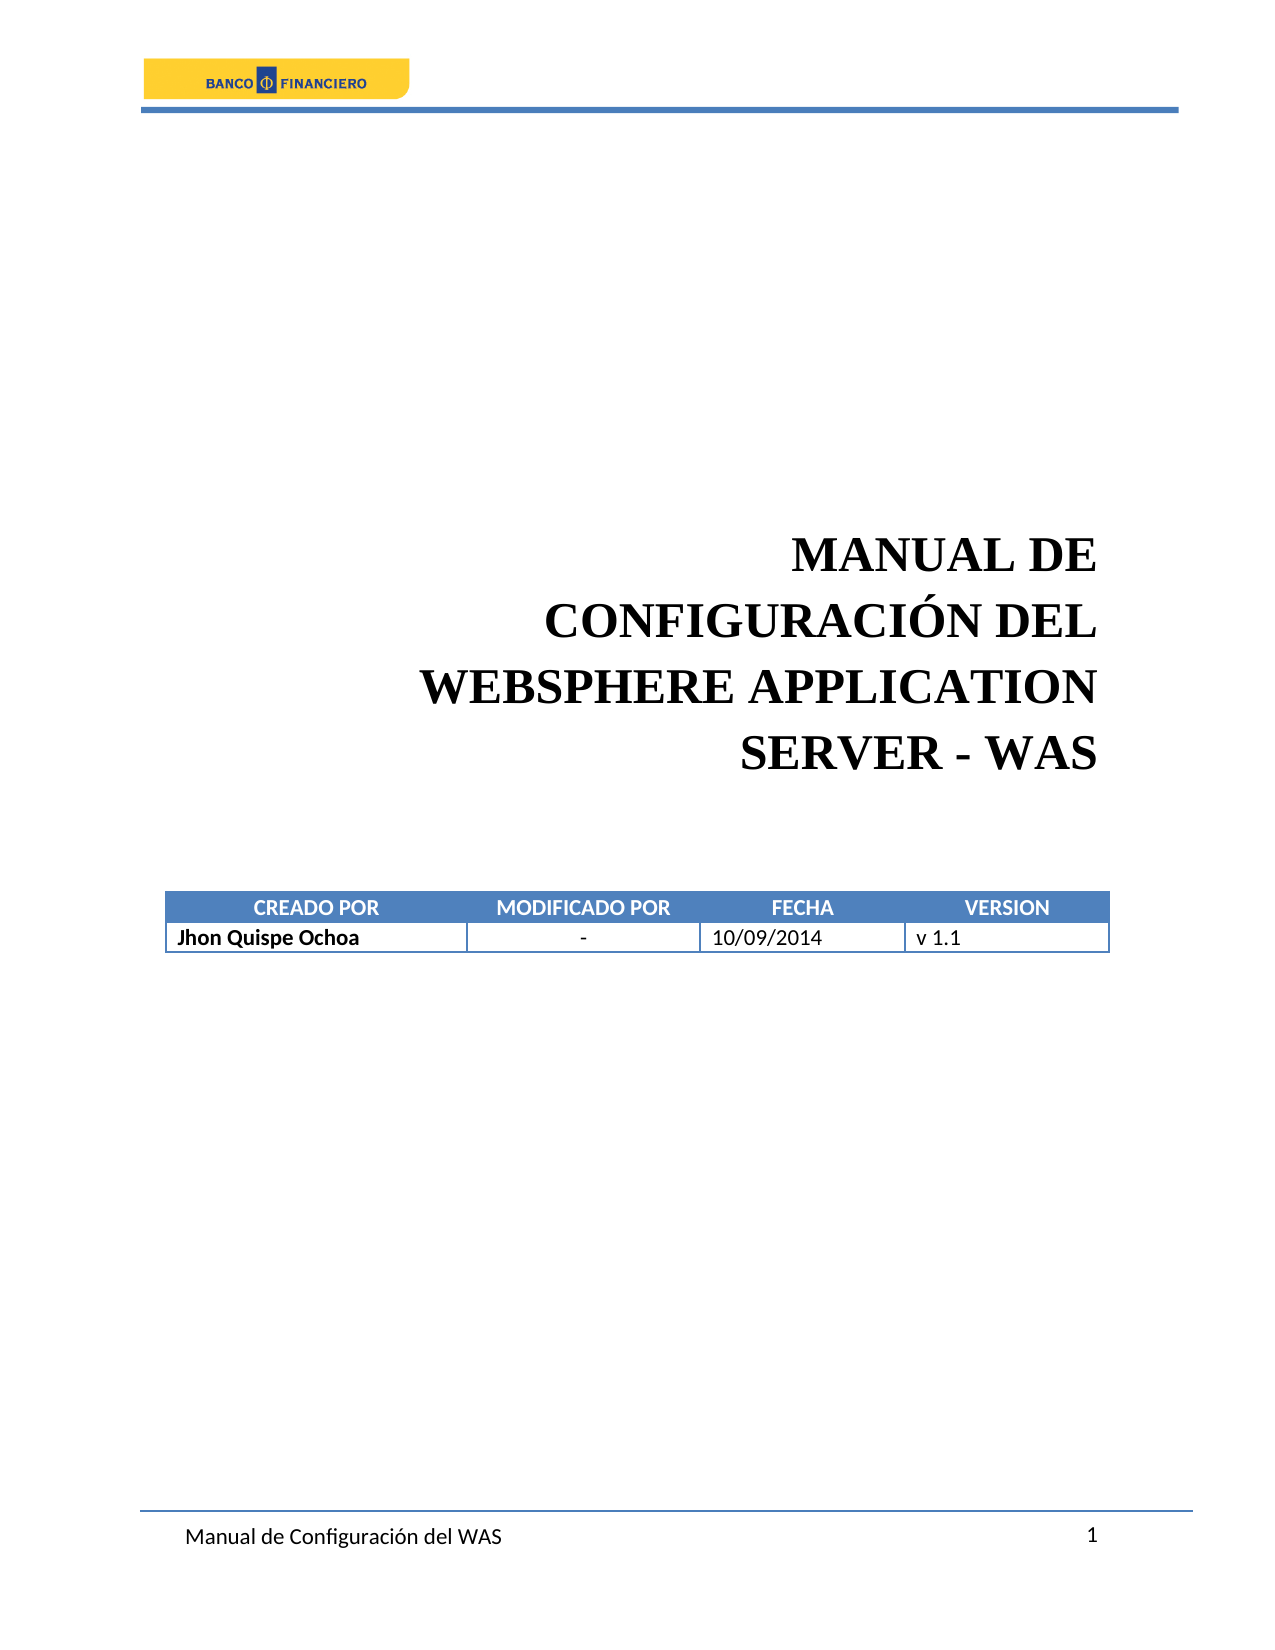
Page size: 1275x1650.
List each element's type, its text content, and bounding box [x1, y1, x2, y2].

table_header CREADO POR [167, 893, 466, 921]
text MANUAL DE CONFIGURACIÓN DEL WEBSPHERE APPLICATION SERVER - WAS [384, 525, 1098, 813]
table_header MODIFICADO POR [468, 893, 699, 921]
table_cell - [468, 923, 699, 951]
table_header VERSION [906, 893, 1108, 921]
table_cell 10/09/2014 [701, 923, 904, 951]
table_cell Jhon Quispe Ochoa [167, 923, 466, 951]
table_cell v 1.1 [906, 923, 1108, 951]
picture [140, 54, 413, 102]
table_header FECHA [701, 893, 904, 921]
